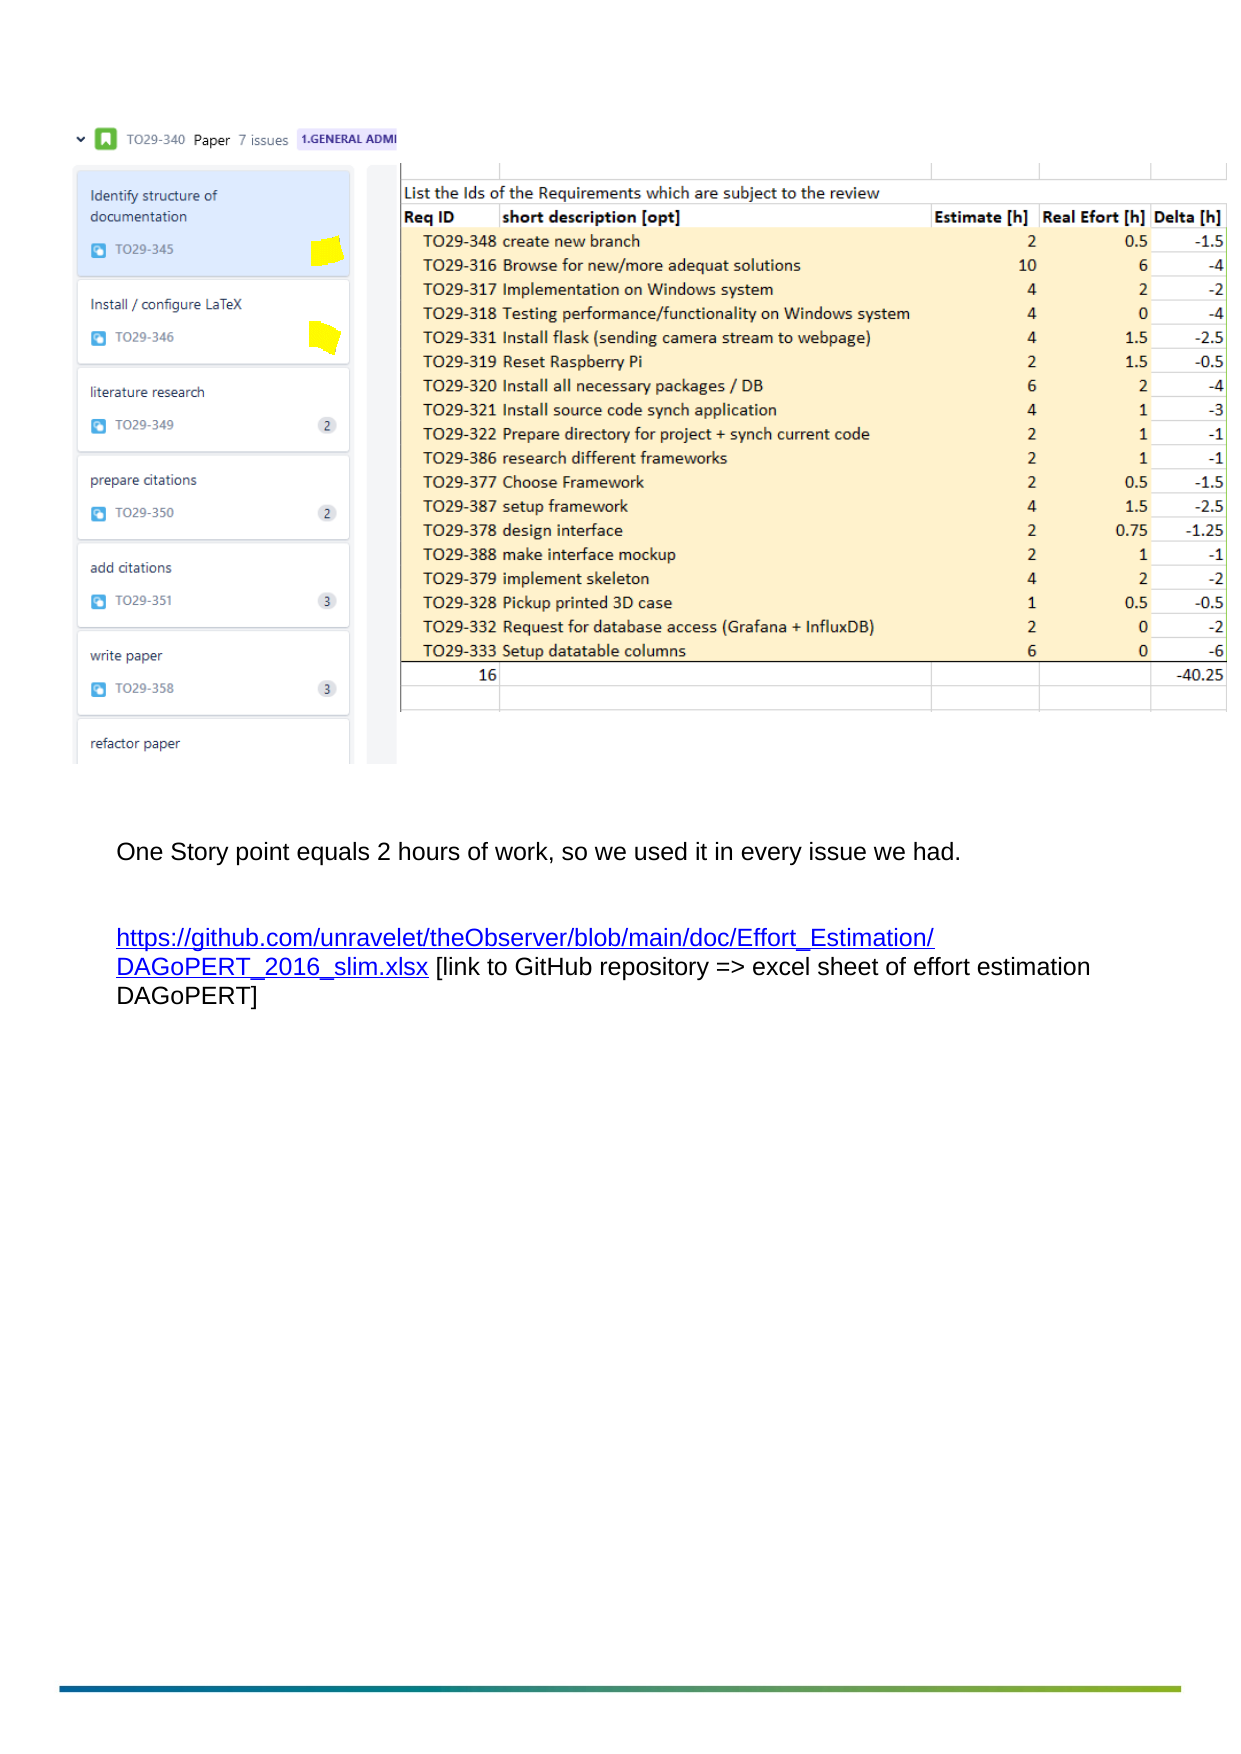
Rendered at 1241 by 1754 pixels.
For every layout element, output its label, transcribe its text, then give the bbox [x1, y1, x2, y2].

text One Story point equals 2 hours of work, so we used it in every issue we had. [924, 262, 1178, 319]
text One Story point equals 2 hours of work, so we used it in every issue we had. [116, 262, 398, 319]
picture [0, 1680, 1240, 1752]
text https://github.com/unravelet/theObserver/blob/main/doc/Effort_Estimation/DAGoPERT_2016_slim.xlsx [link to GitHub repository => excel sheet of effort estimation DAGoPERT] [116, 377, 1178, 779]
picture [306, 233, 346, 272]
picture [398, 163, 924, 710]
picture [304, 316, 342, 358]
